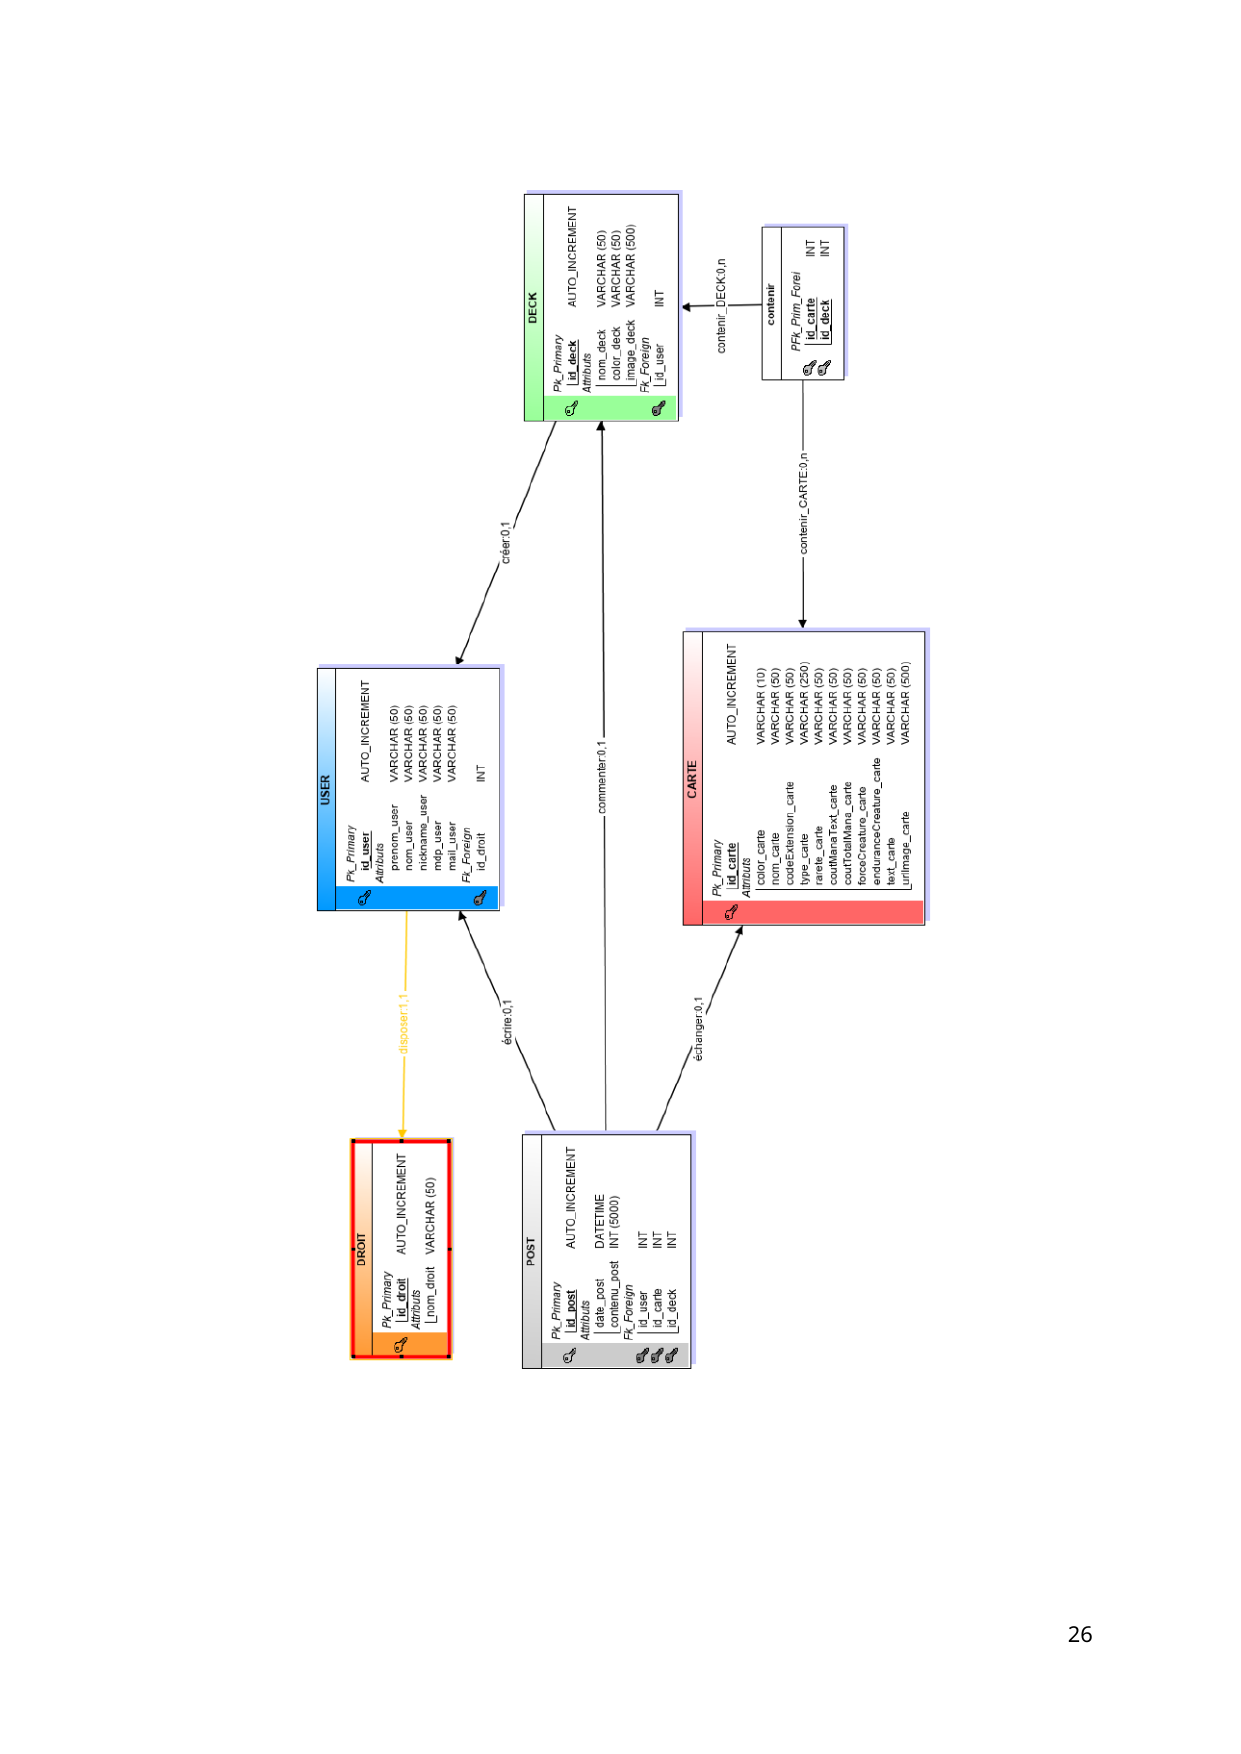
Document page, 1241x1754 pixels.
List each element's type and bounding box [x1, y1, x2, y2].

picture [274, 153, 969, 1414]
